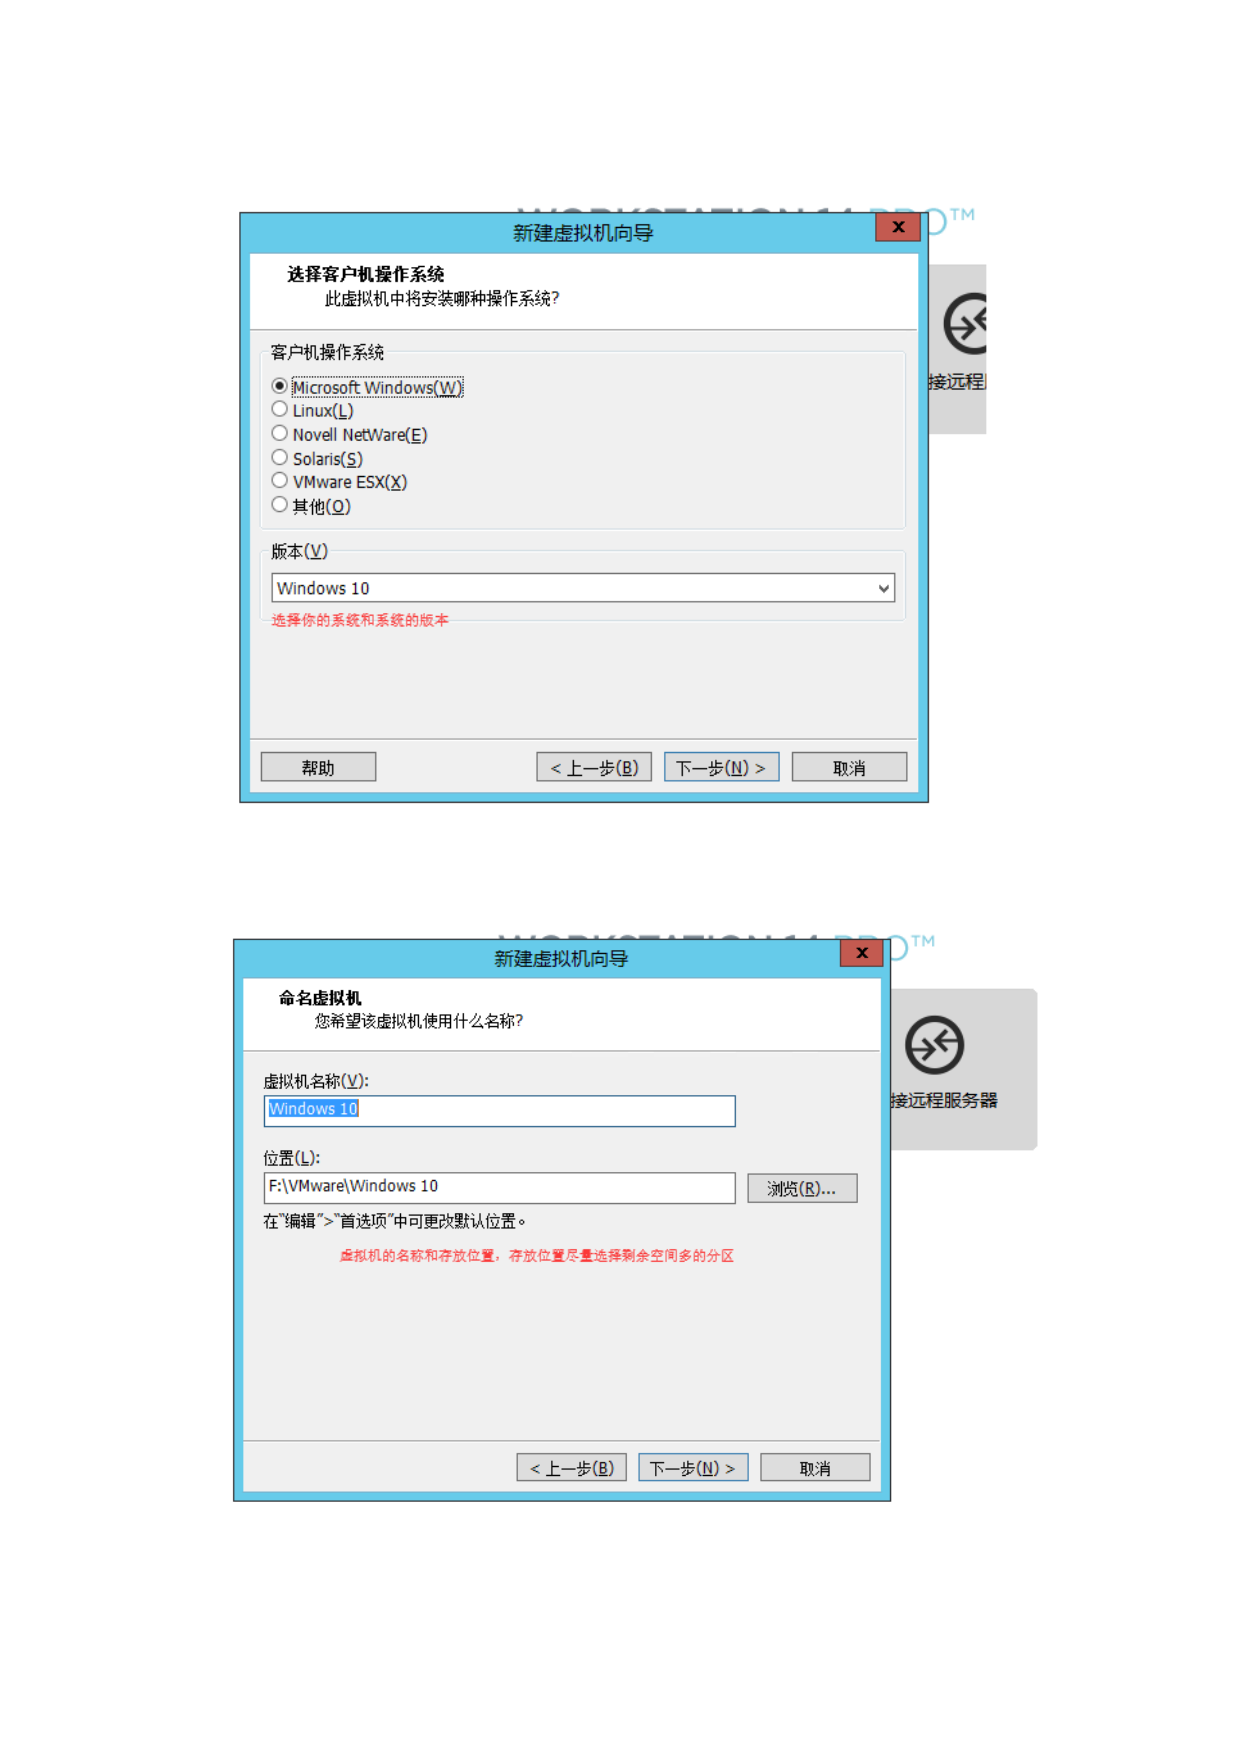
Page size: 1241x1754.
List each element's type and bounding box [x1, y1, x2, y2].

picture [187, 877, 1053, 1584]
picture [187, 162, 987, 853]
